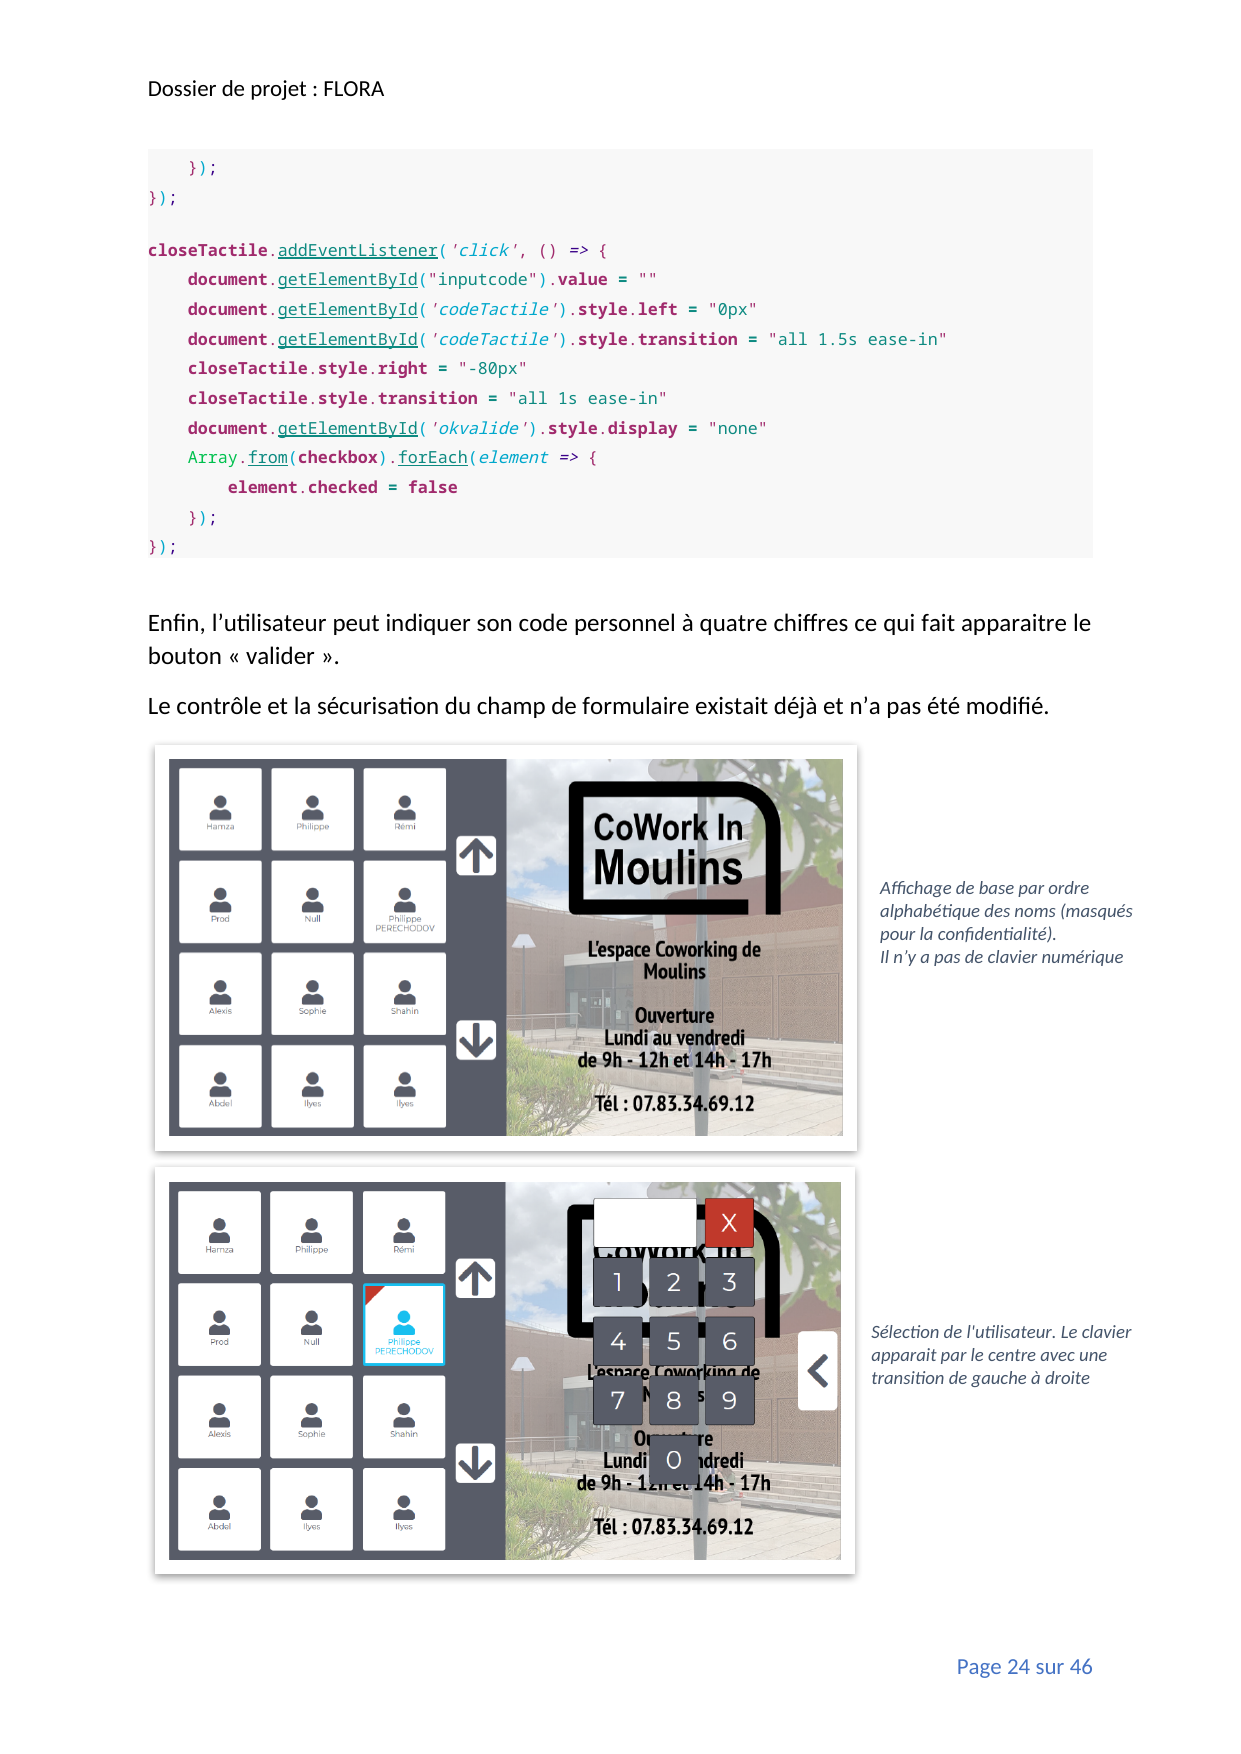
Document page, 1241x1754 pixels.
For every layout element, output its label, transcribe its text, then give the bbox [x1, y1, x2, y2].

text document.getElementById("inputcode").value = "" [148, 261, 1093, 291]
text document.getElementById('codeTactile').style.left = "0px" [148, 291, 1093, 320]
text Le contrôle et la sécurisation du champ de formulaire existait déjà et n’a pas été modifié. [148, 690, 1093, 720]
text Enfin, l’utilisateur peut indiquer son code personnel à quatre chiffres ce qui fait apparaitre le bouton « valider ». [148, 607, 1093, 671]
text closeTactile.style.right = "-80px" [148, 350, 1093, 380]
picture [169, 759, 843, 1136]
text document.getElementById('okvalide').style.display = "none" [148, 409, 1093, 439]
text }); [148, 149, 1093, 179]
text }); [148, 179, 1093, 208]
text document.getElementById('codeTactile').style.transition = "all 1.5s ease-in" [148, 320, 1093, 350]
text }); [148, 528, 1093, 558]
picture [169, 1182, 841, 1560]
text closeTactile.addEventListener('click', () => { [148, 231, 1093, 261]
text Array.from(checkbox).forEach(element => { [148, 439, 1093, 469]
text closeTactile.style.transition = "all 1s ease-in" [148, 380, 1093, 409]
text element.checked = false [148, 469, 1093, 498]
text }); [148, 498, 1093, 528]
